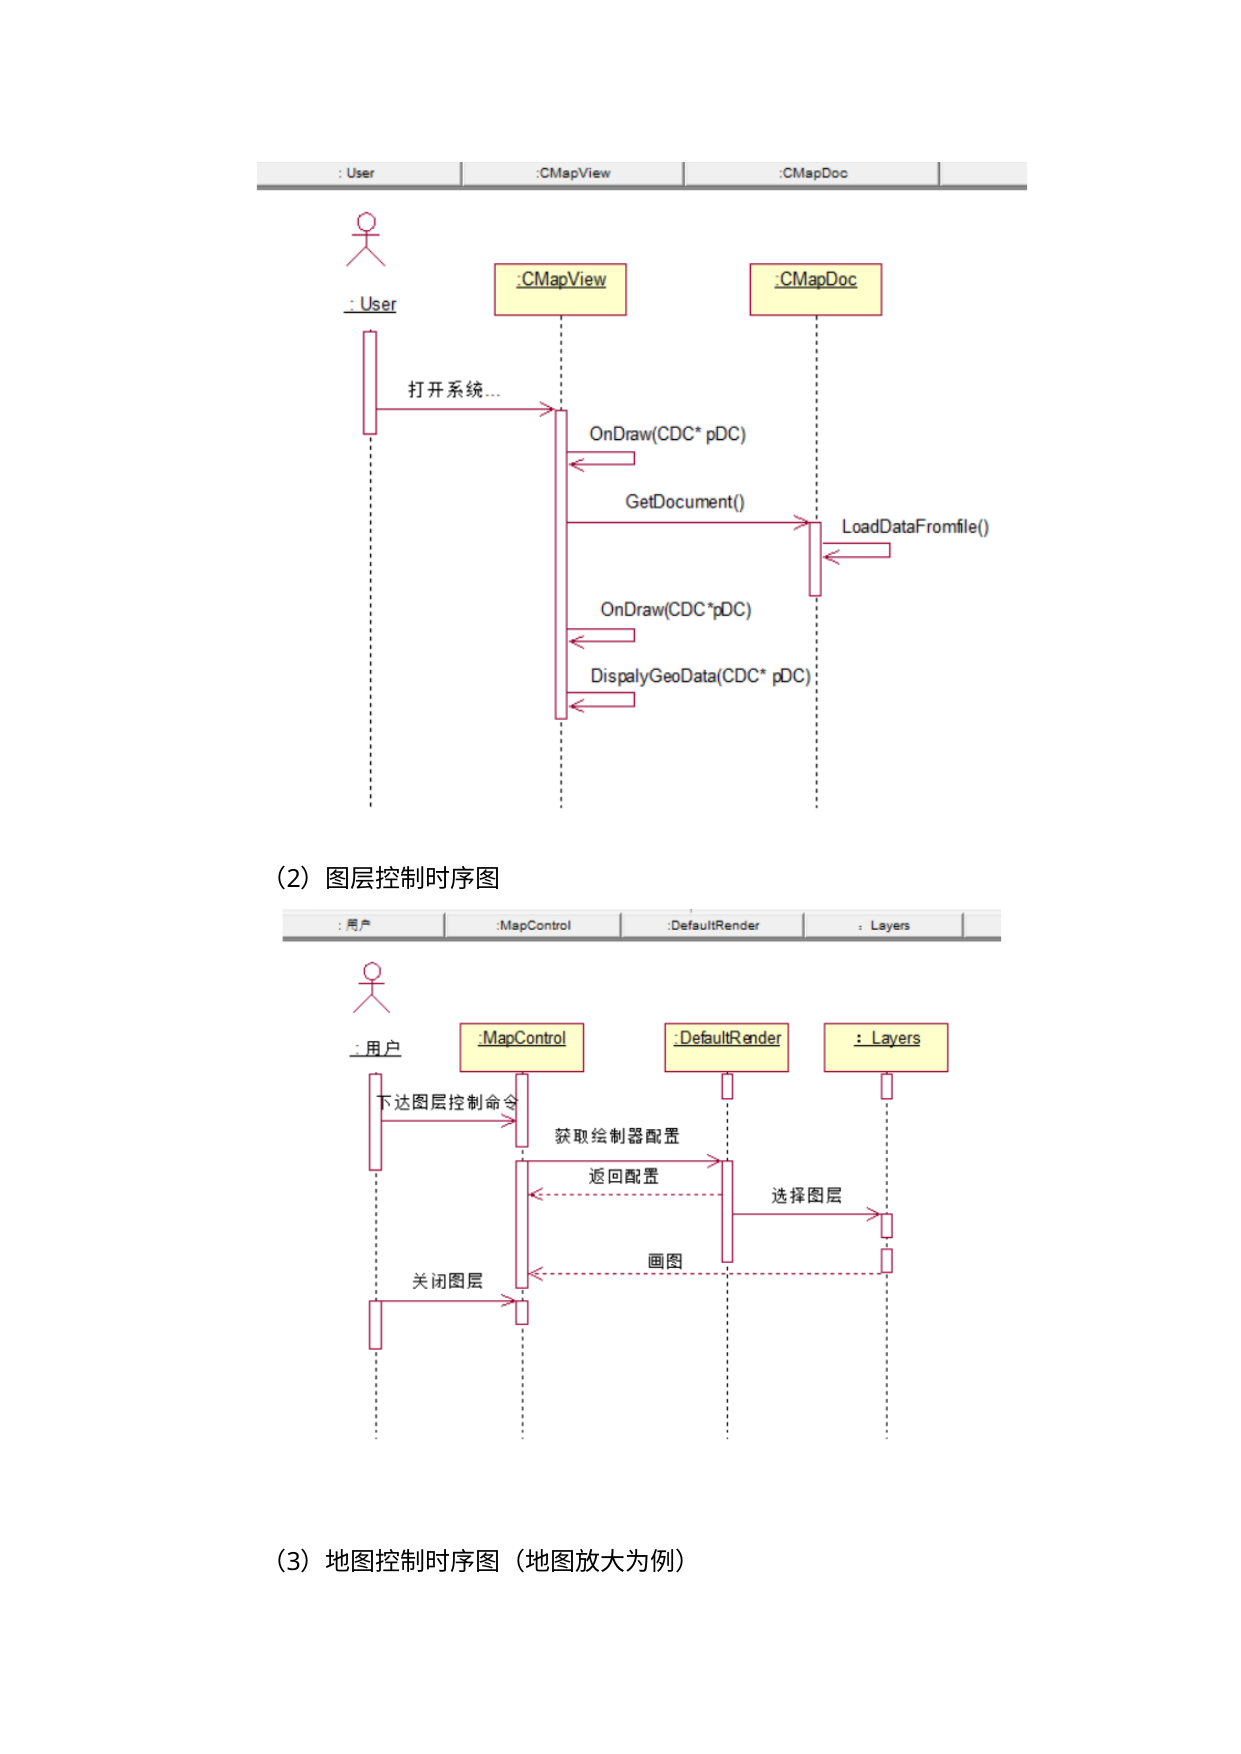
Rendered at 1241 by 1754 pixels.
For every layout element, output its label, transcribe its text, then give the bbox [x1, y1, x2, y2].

picture [256, 162, 1028, 815]
text （3）地图控制时序图（地图放大为例） [187, 1527, 1053, 1592]
text （2）图层控制时序图 [187, 844, 1053, 909]
picture [282, 909, 1002, 1503]
